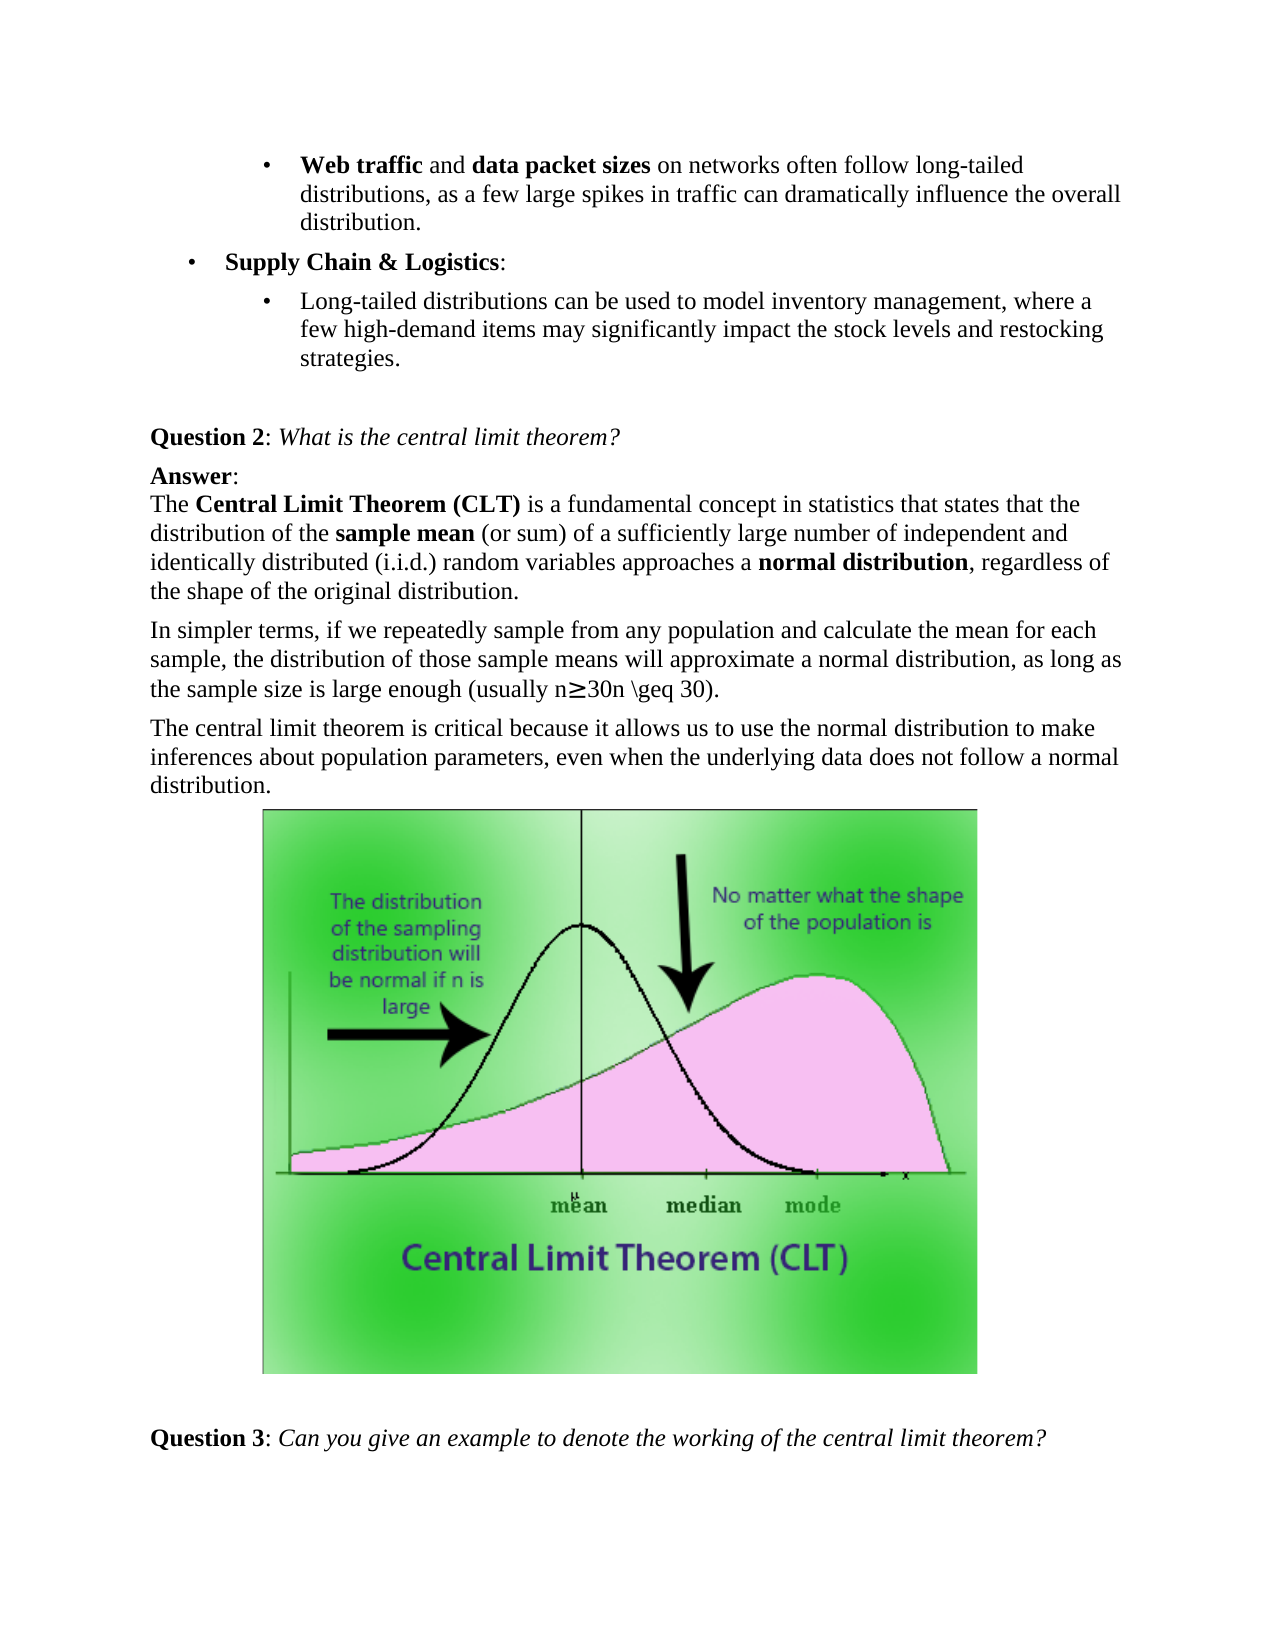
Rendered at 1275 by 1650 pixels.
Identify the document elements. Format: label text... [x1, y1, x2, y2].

text In simpler terms, if we repeatedly sample from any population and calculate the mean for each sample, the distribution of those sample means will approximate a normal distribution, as long as the sample size is large enough (usually n≥30n \geq 30). [150, 615, 1125, 703]
text Question 2: What is the central limit theorem? [150, 422, 1125, 450]
picture [262, 809, 978, 1374]
text The central limit theorem is critical because it allows us to use the normal distribution to make inferences about population parameters, even when the underlying data does not follow a normal distribution. [150, 713, 1125, 799]
list Long-tailed distributions can be used to model inventory management, where a few high-demand items may significantly impact the stock levels and restocking strategies. [262, 286, 1125, 372]
text Answer: The Central Limit Theorem (CLT) is a fundamental concept in statistics that states that the distribution of the sample mean (or sum) of a sufficiently large number of independent and identically distributed (i.i.d.) random variables approaches a normal distribution, regardless of the shape of the original distribution. [150, 461, 1125, 604]
list Supply Chain & Logistics: [187, 247, 1125, 275]
text Question 3: Can you give an example to denote the working of the central limit theorem? [150, 1423, 1125, 1452]
list Web traffic and data packet sizes on networks often follow long-tailed distributions, as a few large spikes in traffic can dramatically influence the overall distribution. [262, 150, 1125, 236]
